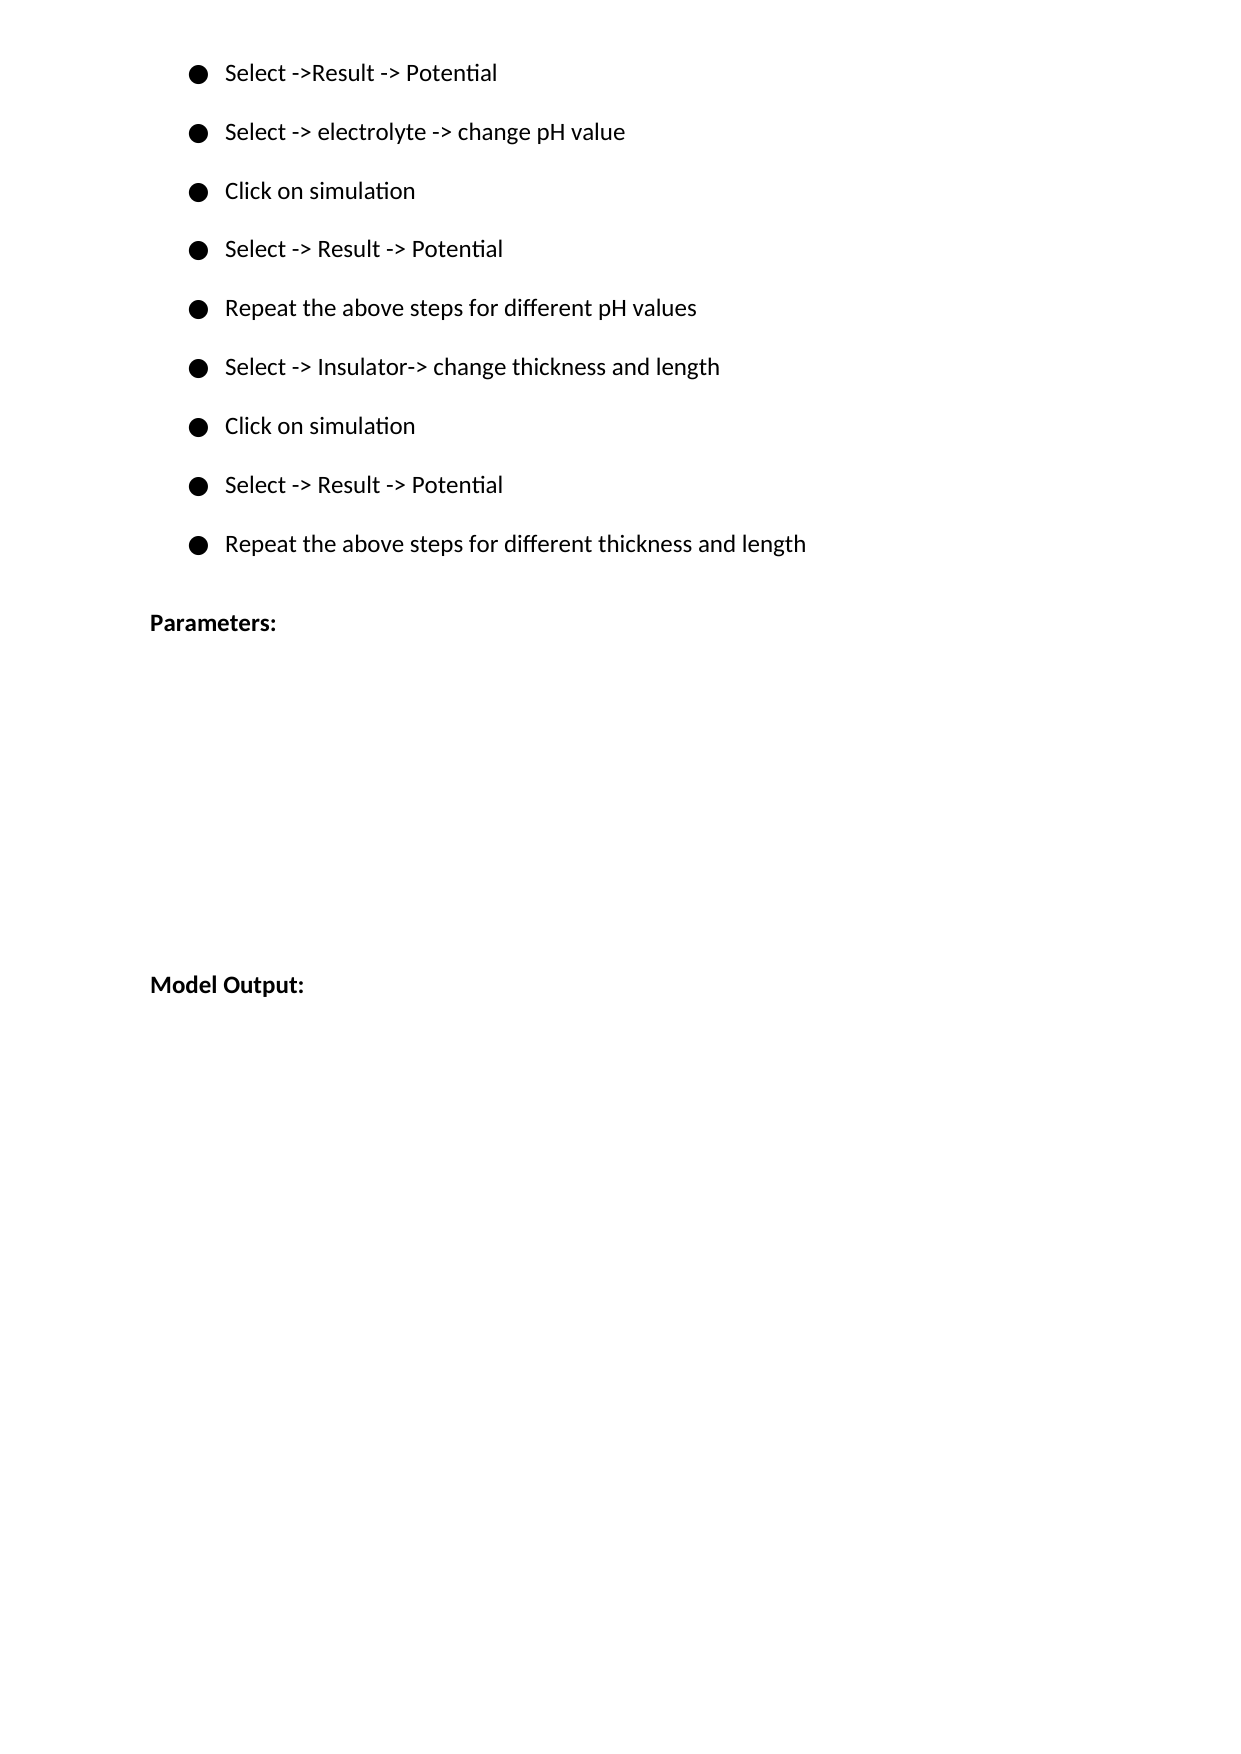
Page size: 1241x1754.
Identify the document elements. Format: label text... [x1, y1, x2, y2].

text Model Output: [150, 969, 1090, 999]
list Click on simulation [187, 162, 1090, 213]
list Select -> Result -> Potential [187, 221, 1090, 272]
text Parameters: [150, 607, 1090, 637]
list Repeat the above steps for different pH values [187, 280, 1090, 331]
list Click on simulation [187, 397, 1090, 449]
list Select -> Insulator-> change thickness and length [187, 339, 1090, 390]
list Select -> Result -> Potential [187, 456, 1090, 508]
list Select -> electrolyte -> change pH value [187, 103, 1090, 154]
list Select ->Result -> Potential [187, 44, 1090, 96]
list Repeat the above steps for different thickness and length [187, 515, 1090, 566]
